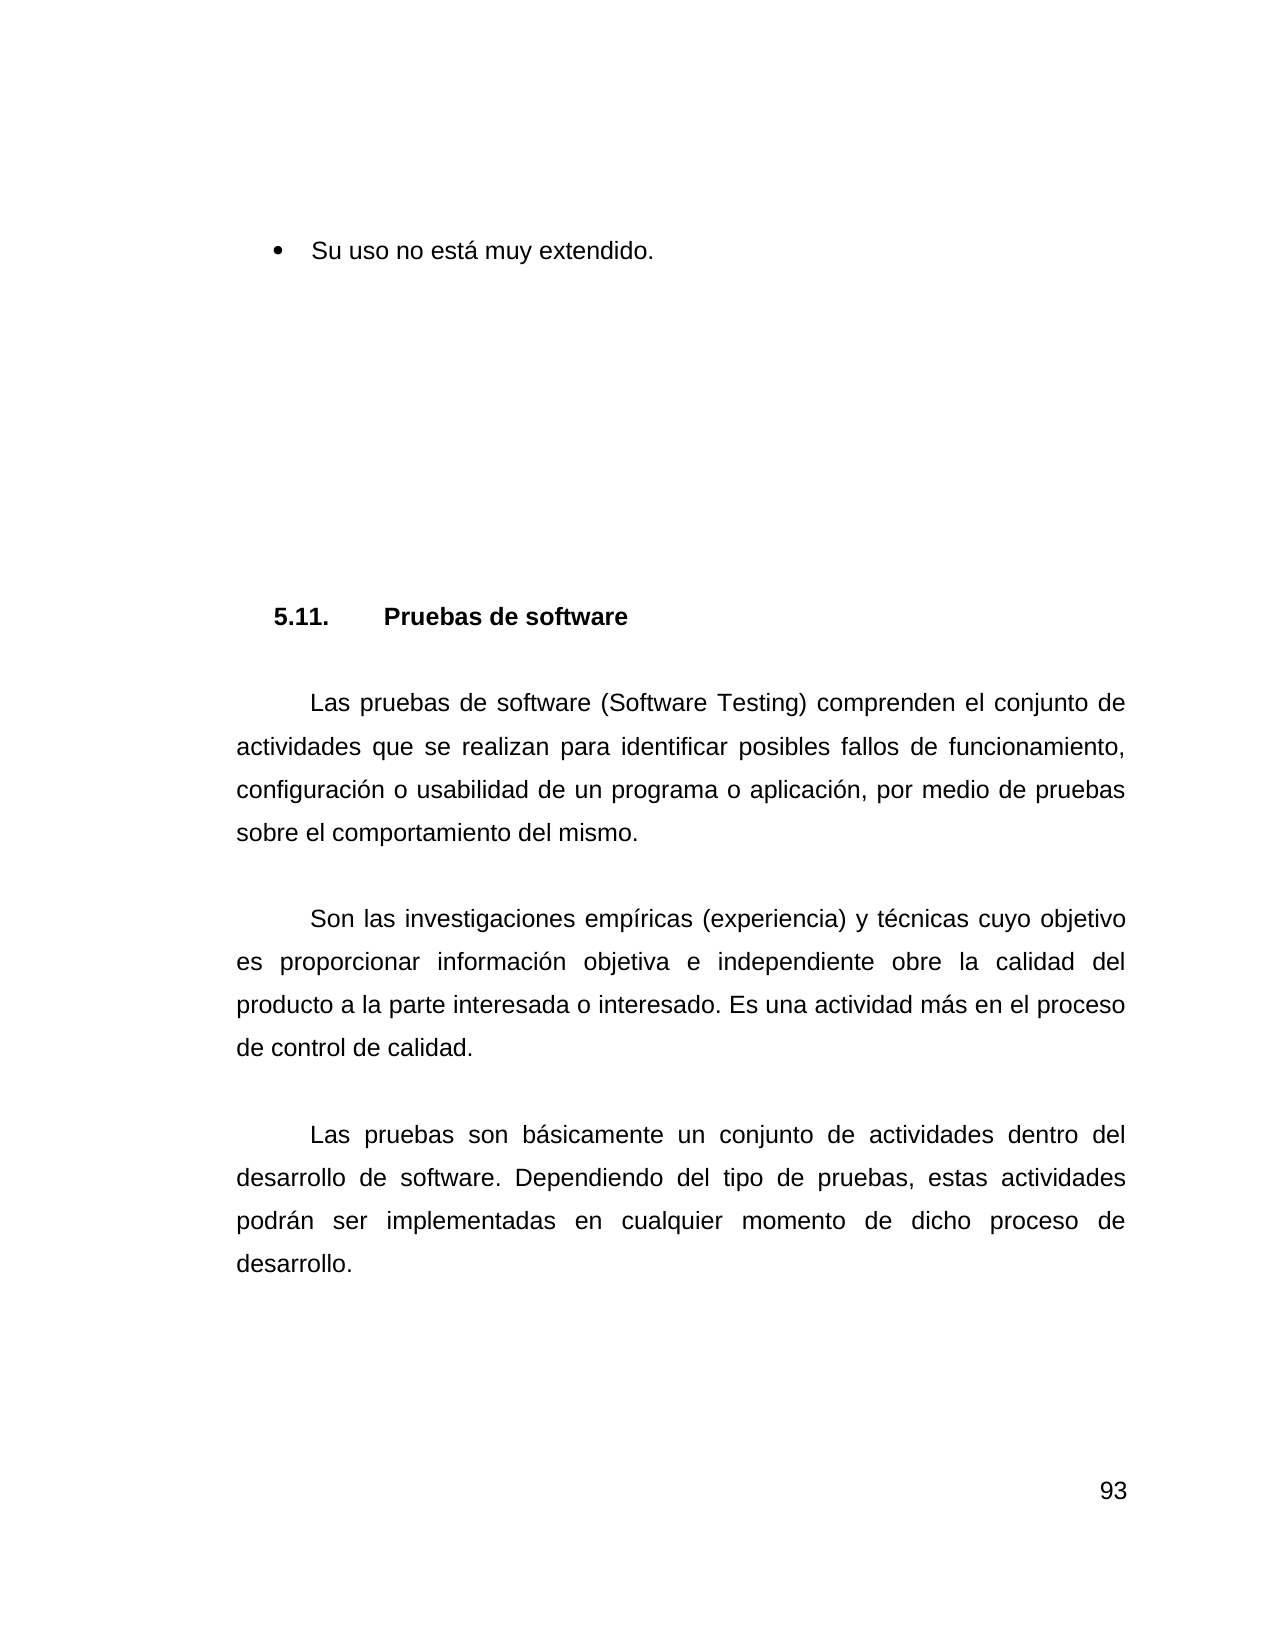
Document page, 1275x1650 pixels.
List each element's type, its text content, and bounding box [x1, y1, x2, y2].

text Las pruebas son básicamente un conjunto de actividades dentro del desarrollo de software. Dependiendo del tipo de pruebas, estas actividades podrán ser implementadas en cualquier momento de dicho proceso de desarrollo. [236, 1120, 1127, 1278]
subtitle Pruebas de software [274, 602, 1127, 631]
text Son las investigaciones empíricas (experiencia) y técnicas cuyo objetivo es proporcionar información objetiva e independiente obre la calidad del producto a la parte interesada o interesado. Es una actividad más en el proceso de control de calidad. [236, 904, 1127, 1062]
list Su uso no está muy extendido. [274, 236, 1127, 265]
text Las pruebas de software (Software Testing) comprenden el conjunto de actividades que se realizan para identiﬁcar posibles fallos de funcionamiento, conﬁguración o usabilidad de un programa o aplicación, por medio de pruebas sobre el comportamiento del mismo. [236, 688, 1127, 847]
